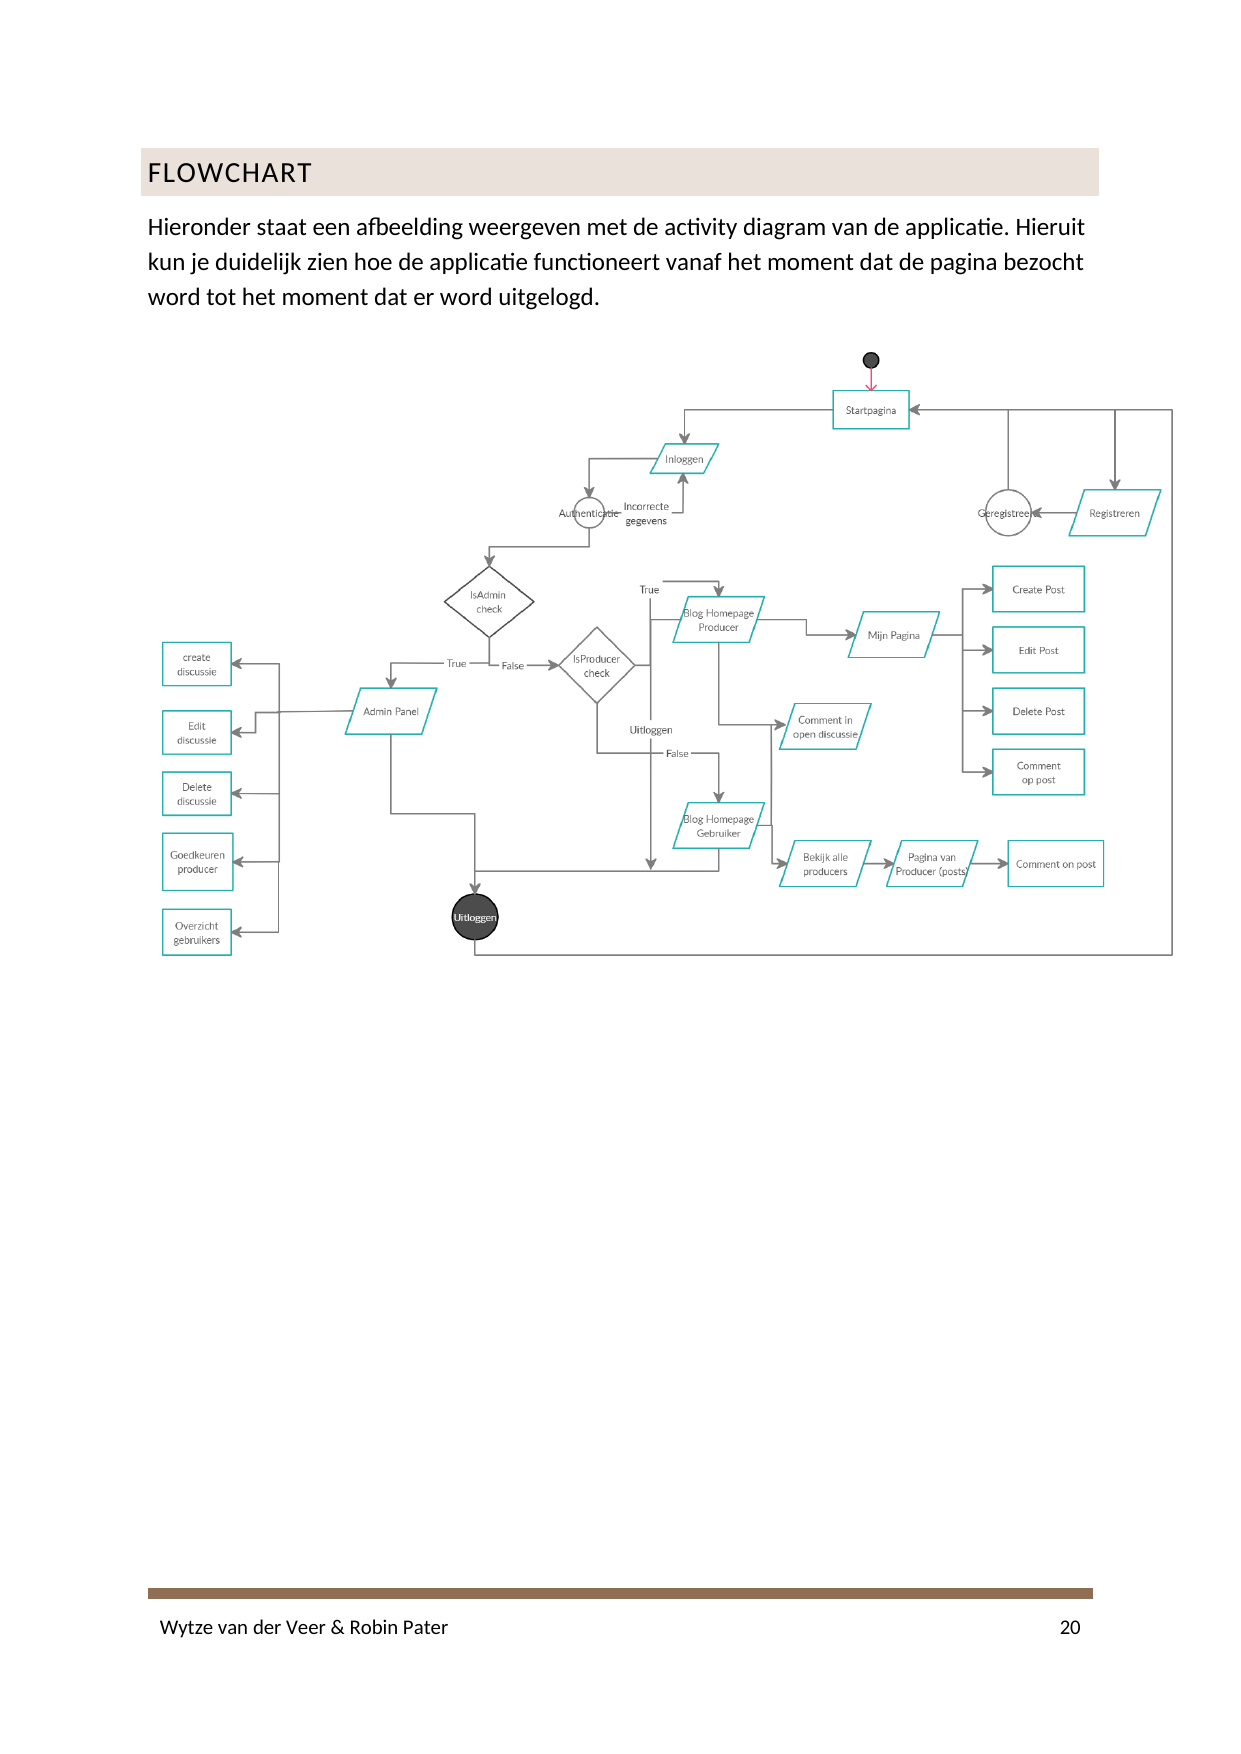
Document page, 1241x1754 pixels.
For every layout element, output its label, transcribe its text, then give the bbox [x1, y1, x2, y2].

text Hieronder staat een afbeelding weergeven met de activity diagram van de applicatie. Hieruit kun je duidelijk zien hoe de applicatie functioneert vanaf het moment dat de pagina bezocht word tot het moment dat er word uitgelogd. [148, 211, 1093, 312]
subtitle Flowchart [148, 154, 1093, 189]
picture [147, 337, 1187, 970]
